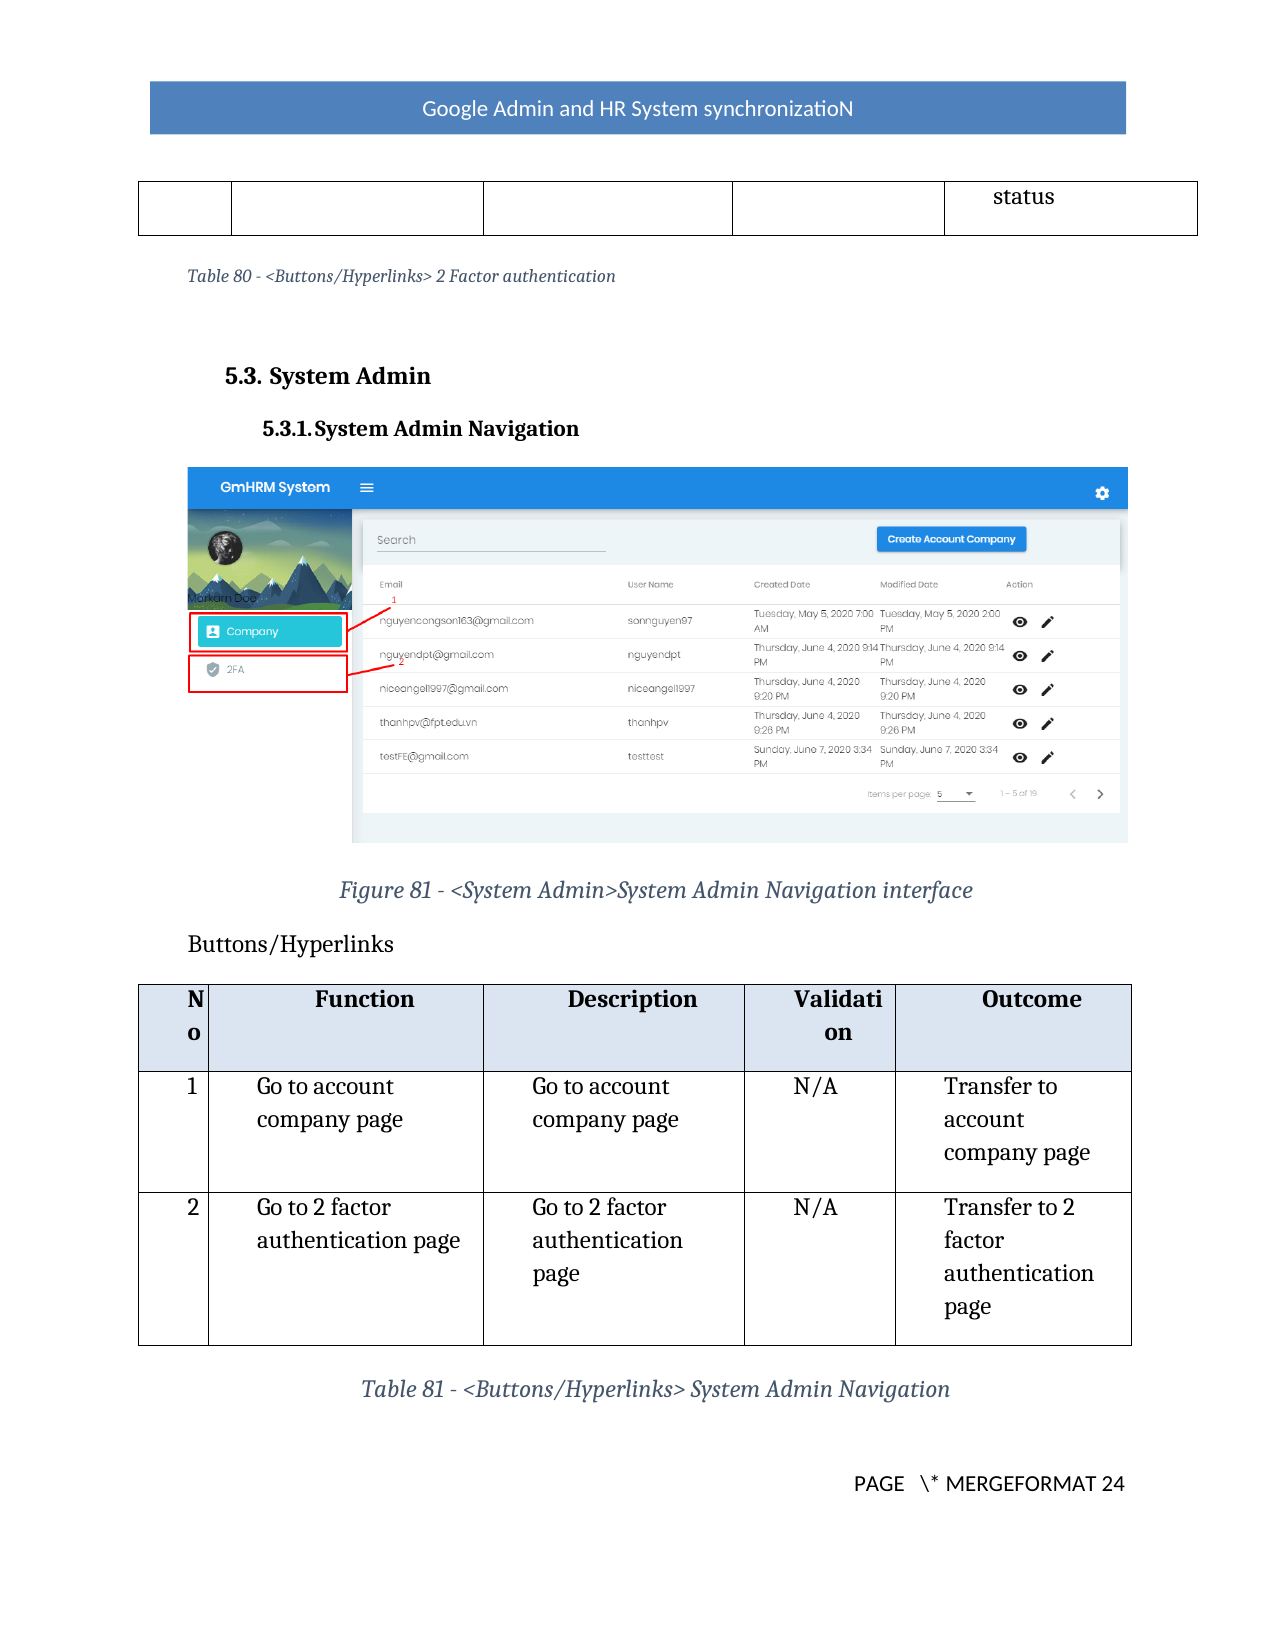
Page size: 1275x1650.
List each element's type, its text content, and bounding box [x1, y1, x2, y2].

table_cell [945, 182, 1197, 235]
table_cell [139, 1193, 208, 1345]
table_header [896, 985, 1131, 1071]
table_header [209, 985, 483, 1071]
subtitle System Admin Navigation [262, 416, 1125, 442]
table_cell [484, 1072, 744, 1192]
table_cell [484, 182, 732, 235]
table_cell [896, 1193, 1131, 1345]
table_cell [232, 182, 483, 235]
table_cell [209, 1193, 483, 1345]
text Buttons/Hyperlinks [187, 930, 1125, 958]
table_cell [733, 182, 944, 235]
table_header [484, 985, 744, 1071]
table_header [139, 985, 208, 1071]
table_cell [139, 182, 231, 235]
picture [187, 467, 1128, 843]
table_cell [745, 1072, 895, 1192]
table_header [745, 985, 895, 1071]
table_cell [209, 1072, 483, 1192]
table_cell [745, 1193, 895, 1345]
text Figure 81 - <System Admin>System Admin Navigation interface [187, 876, 1125, 904]
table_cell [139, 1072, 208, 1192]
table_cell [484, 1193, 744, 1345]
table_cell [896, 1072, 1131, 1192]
subtitle System Admin [225, 362, 1125, 391]
